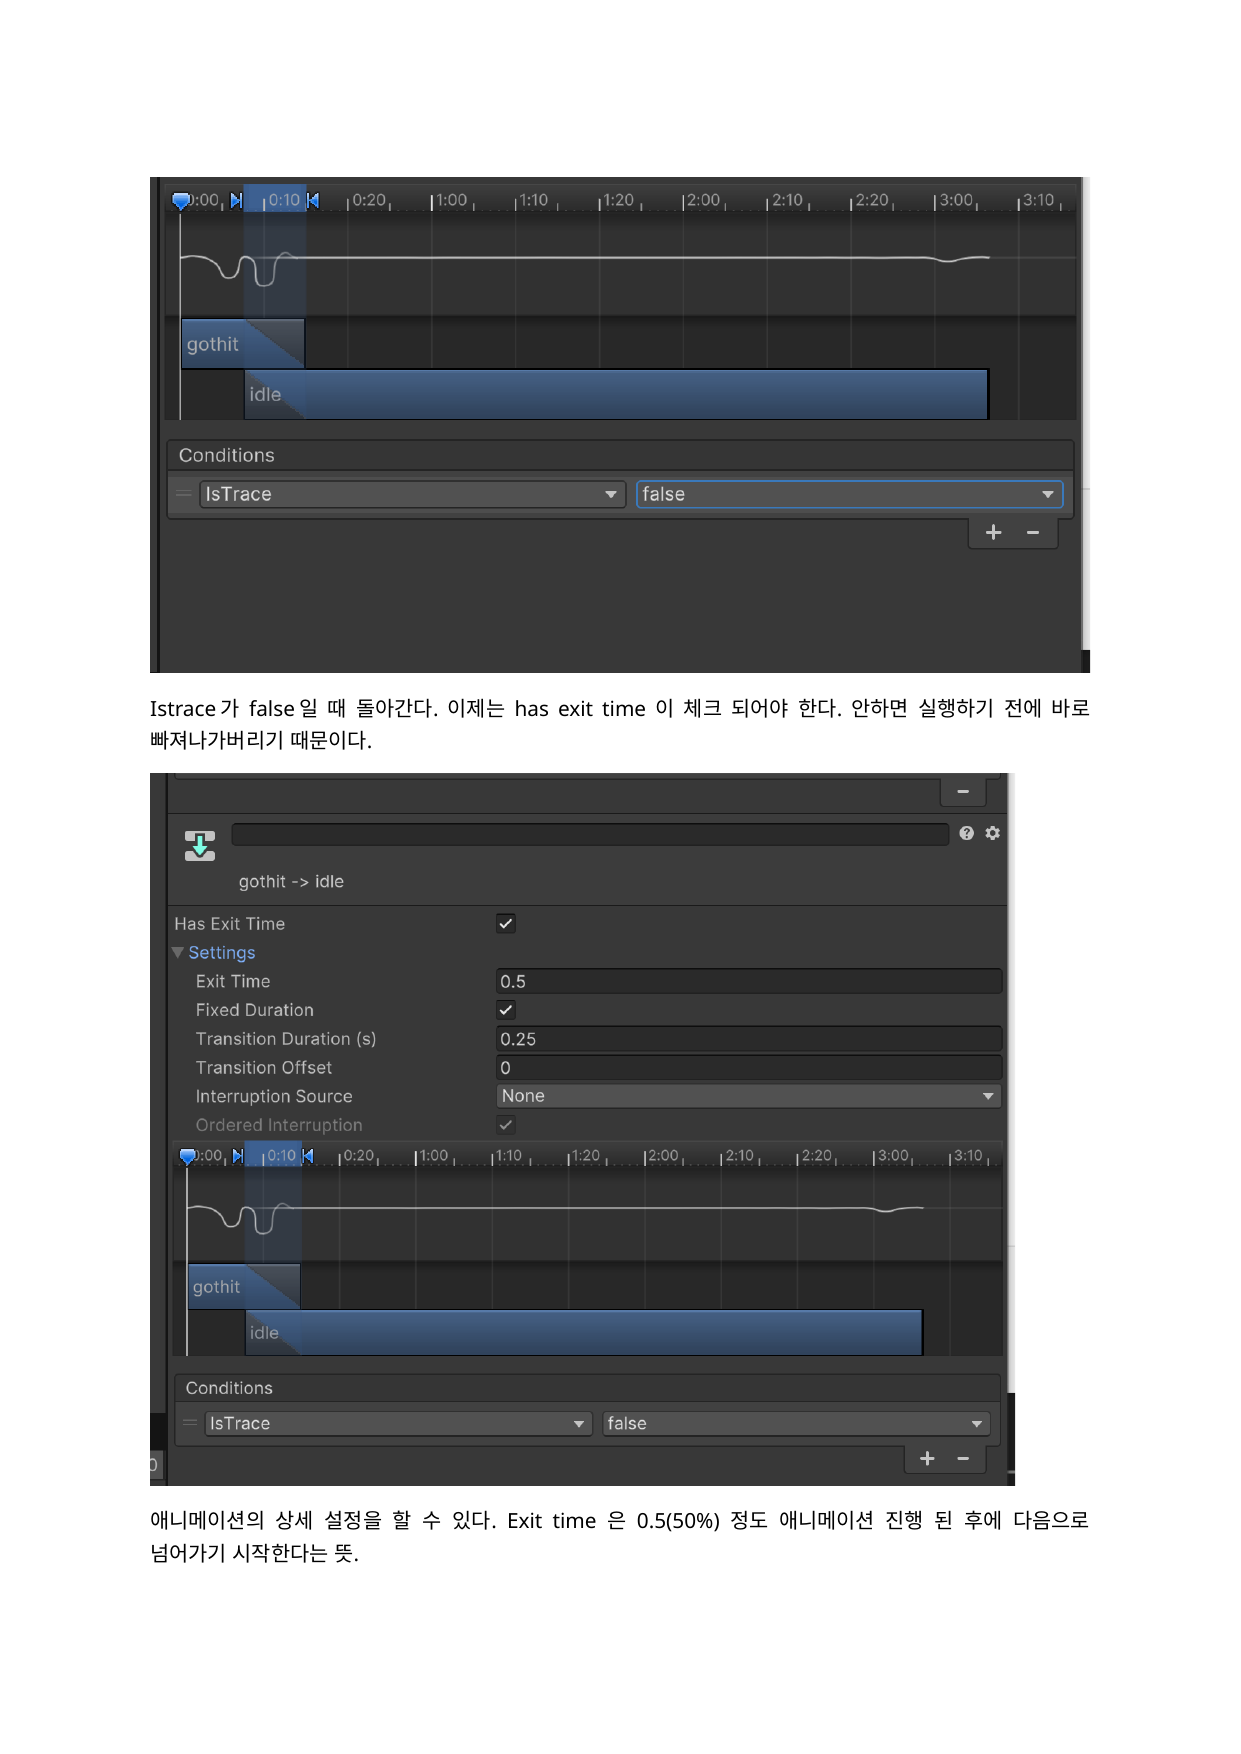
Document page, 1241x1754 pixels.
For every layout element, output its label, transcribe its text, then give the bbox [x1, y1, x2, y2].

text 애니메이션의 상세 설정을 할 수 있다. Exit time 은 0.5(50%) 정도 애니메이션 진행 된 후에 다음으로 넘어가기 시작한다는 뜻. [150, 1504, 1090, 1567]
picture [150, 177, 1091, 673]
text Istrace가 false일 때 돌아간다. 이제는 has exit time 이 체크 되어야 한다. 안하면 실행하기 전에 바로 빠져나가버리기 때문이다. [150, 692, 1090, 755]
picture [150, 773, 1016, 1486]
